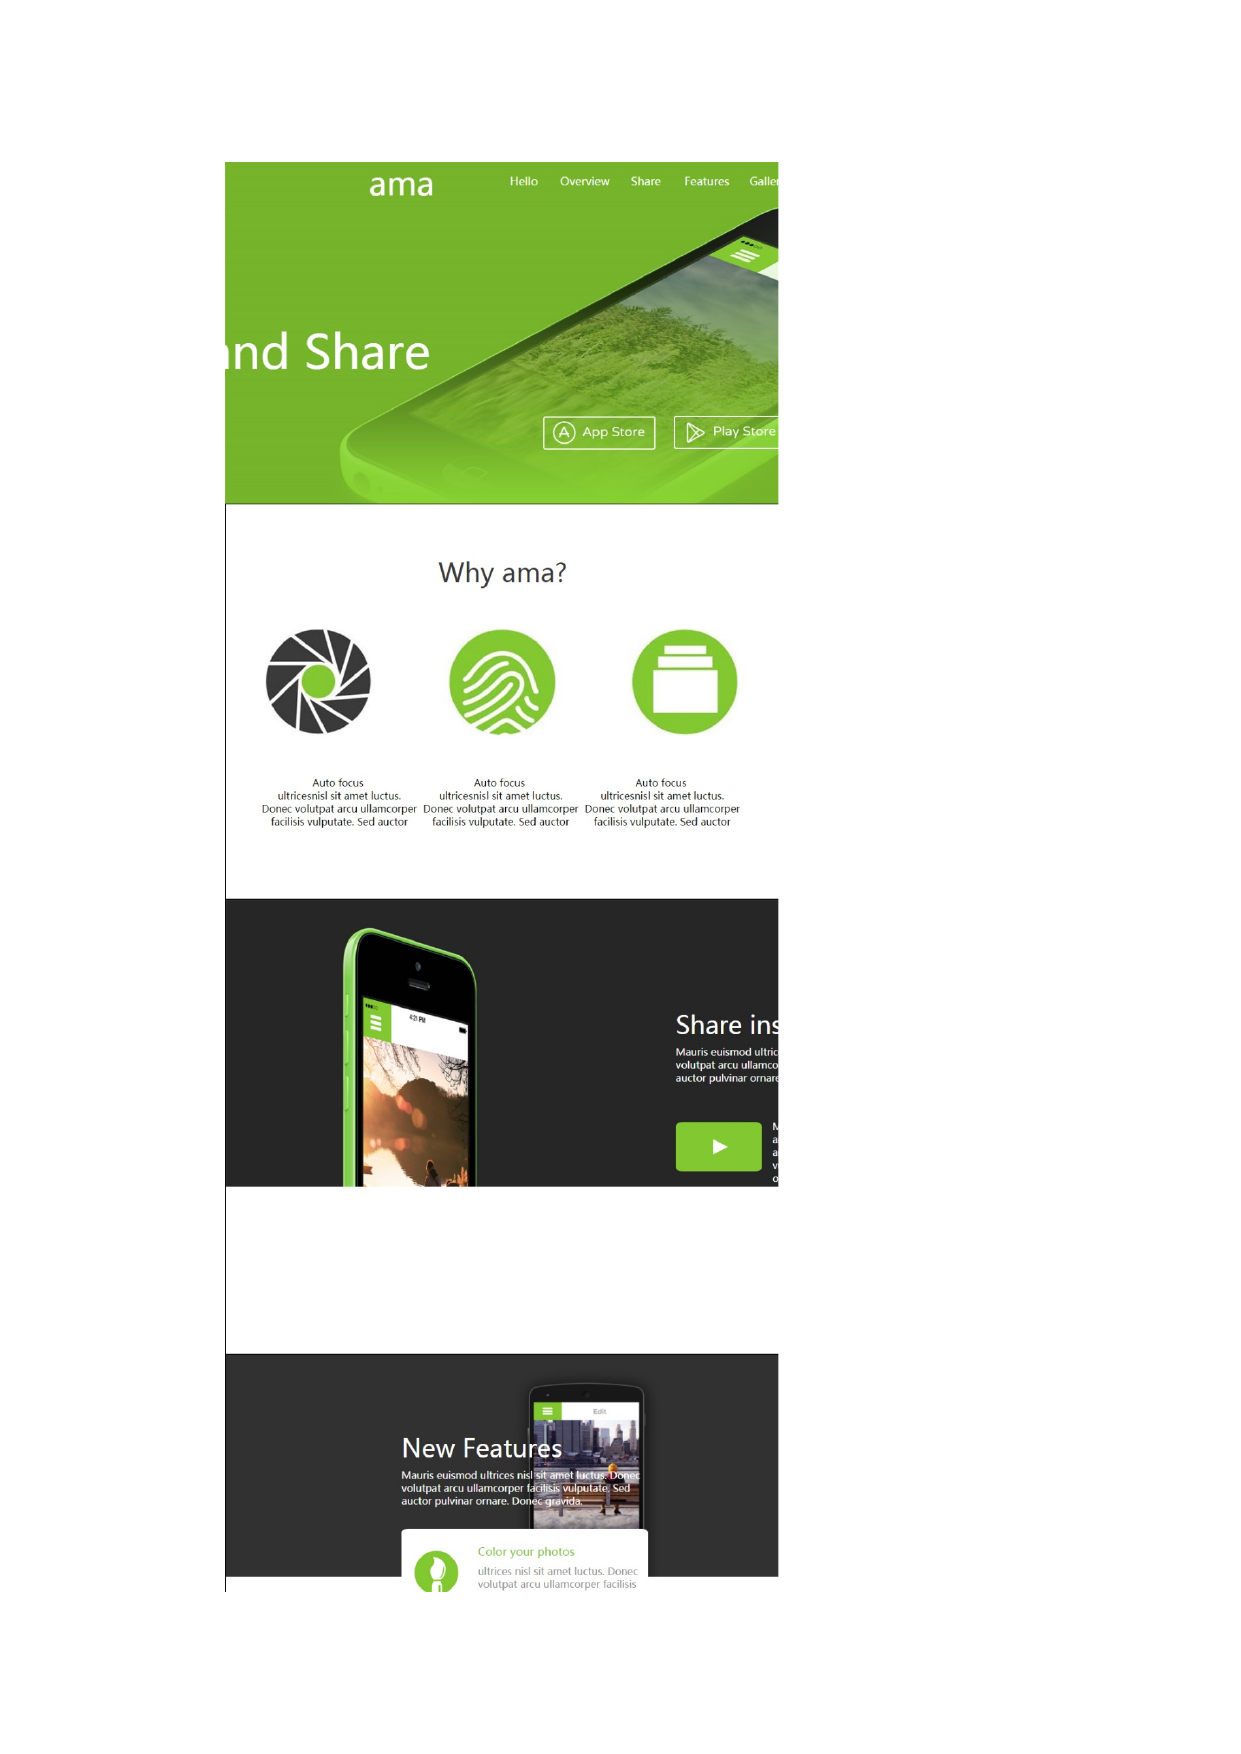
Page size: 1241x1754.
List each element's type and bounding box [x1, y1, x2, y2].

picture [225, 162, 779, 1592]
